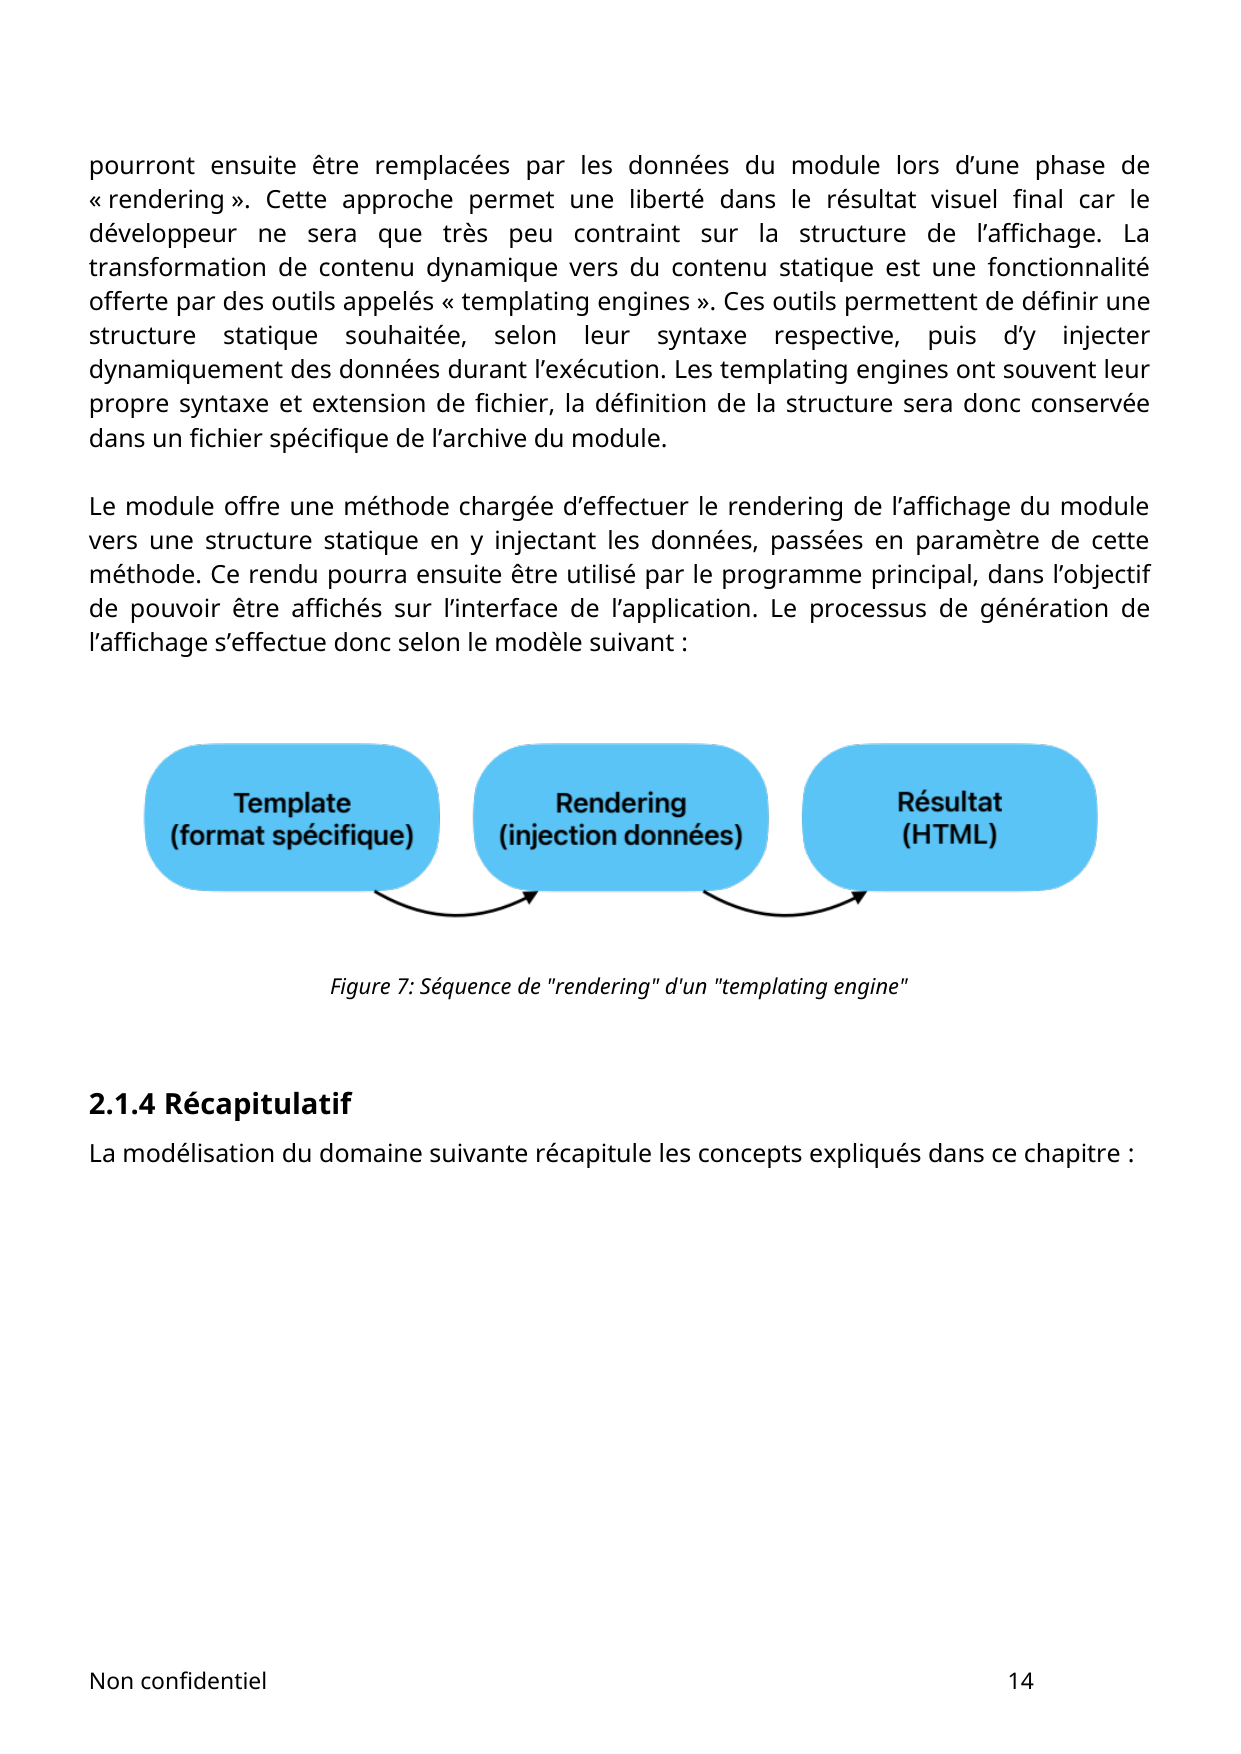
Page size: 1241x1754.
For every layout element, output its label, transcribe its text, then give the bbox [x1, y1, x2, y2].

text Figure 7: Séquence de "rendering" d'un "templating engine" [89, 971, 1152, 1001]
text La modélisation du domaine suivante récapitule les concepts expliqués dans ce chapitre : [89, 1136, 1152, 1170]
text Le module offre une méthode chargée d’effectuer le rendering de l’affichage du module vers une structure statique en y injectant les données, passées en paramètre de cette méthode. Ce rendu pourra ensuite être utilisé par le programme principal, dans l’objectif de pouvoir être affichés sur l’interface de l’application. Le processus de génération de l’affichage s’effectue donc selon le modèle suivant : [89, 488, 1152, 659]
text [89, 148, 1152, 454]
subtitle Récapitulatif [89, 1084, 1152, 1123]
